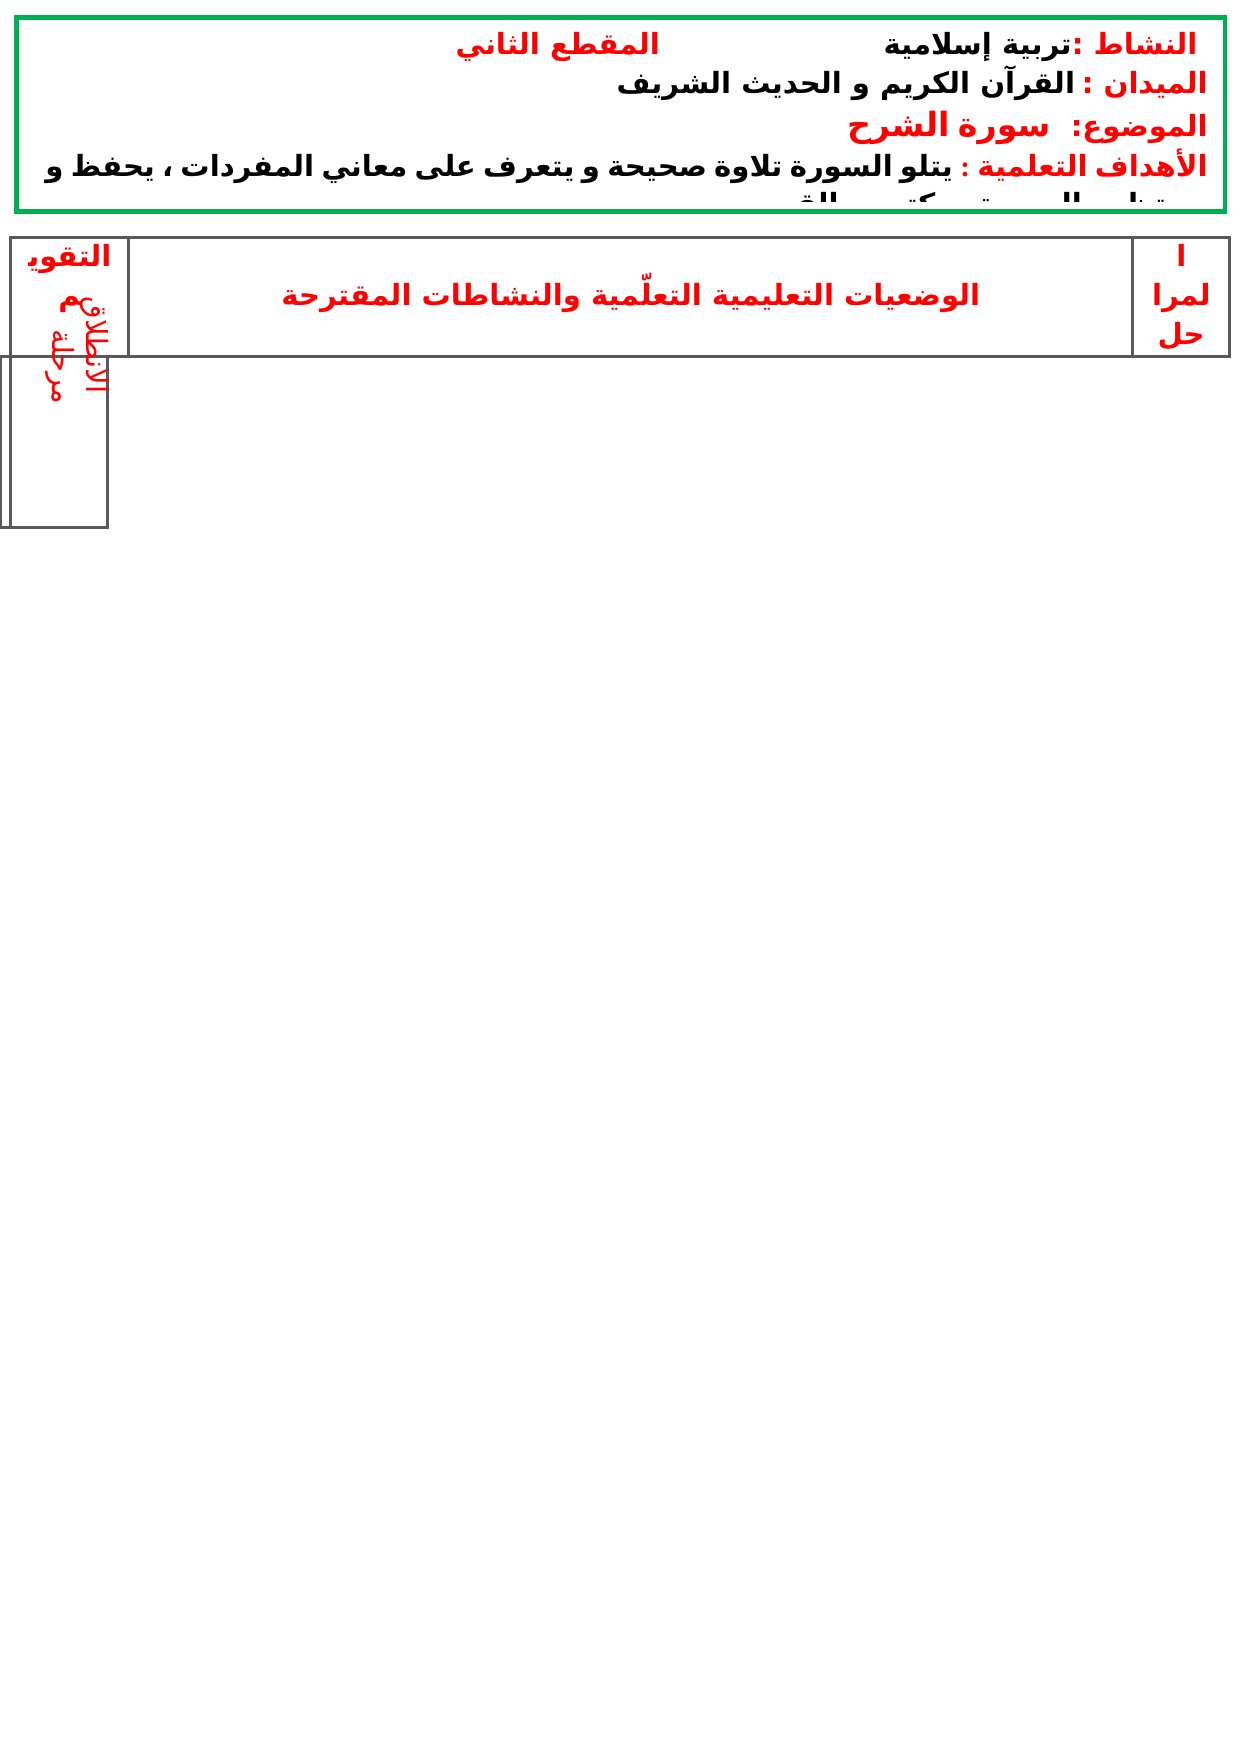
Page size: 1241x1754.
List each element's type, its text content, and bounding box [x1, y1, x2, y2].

table_header التقويم [12, 239, 127, 355]
table_header الوضعيات التعليمية التعلّمية والنشاطات المقترحة [130, 239, 1131, 355]
table_cell مرحلة الانطلاق [12, 358, 106, 526]
table_header المراحل [1134, 239, 1228, 355]
